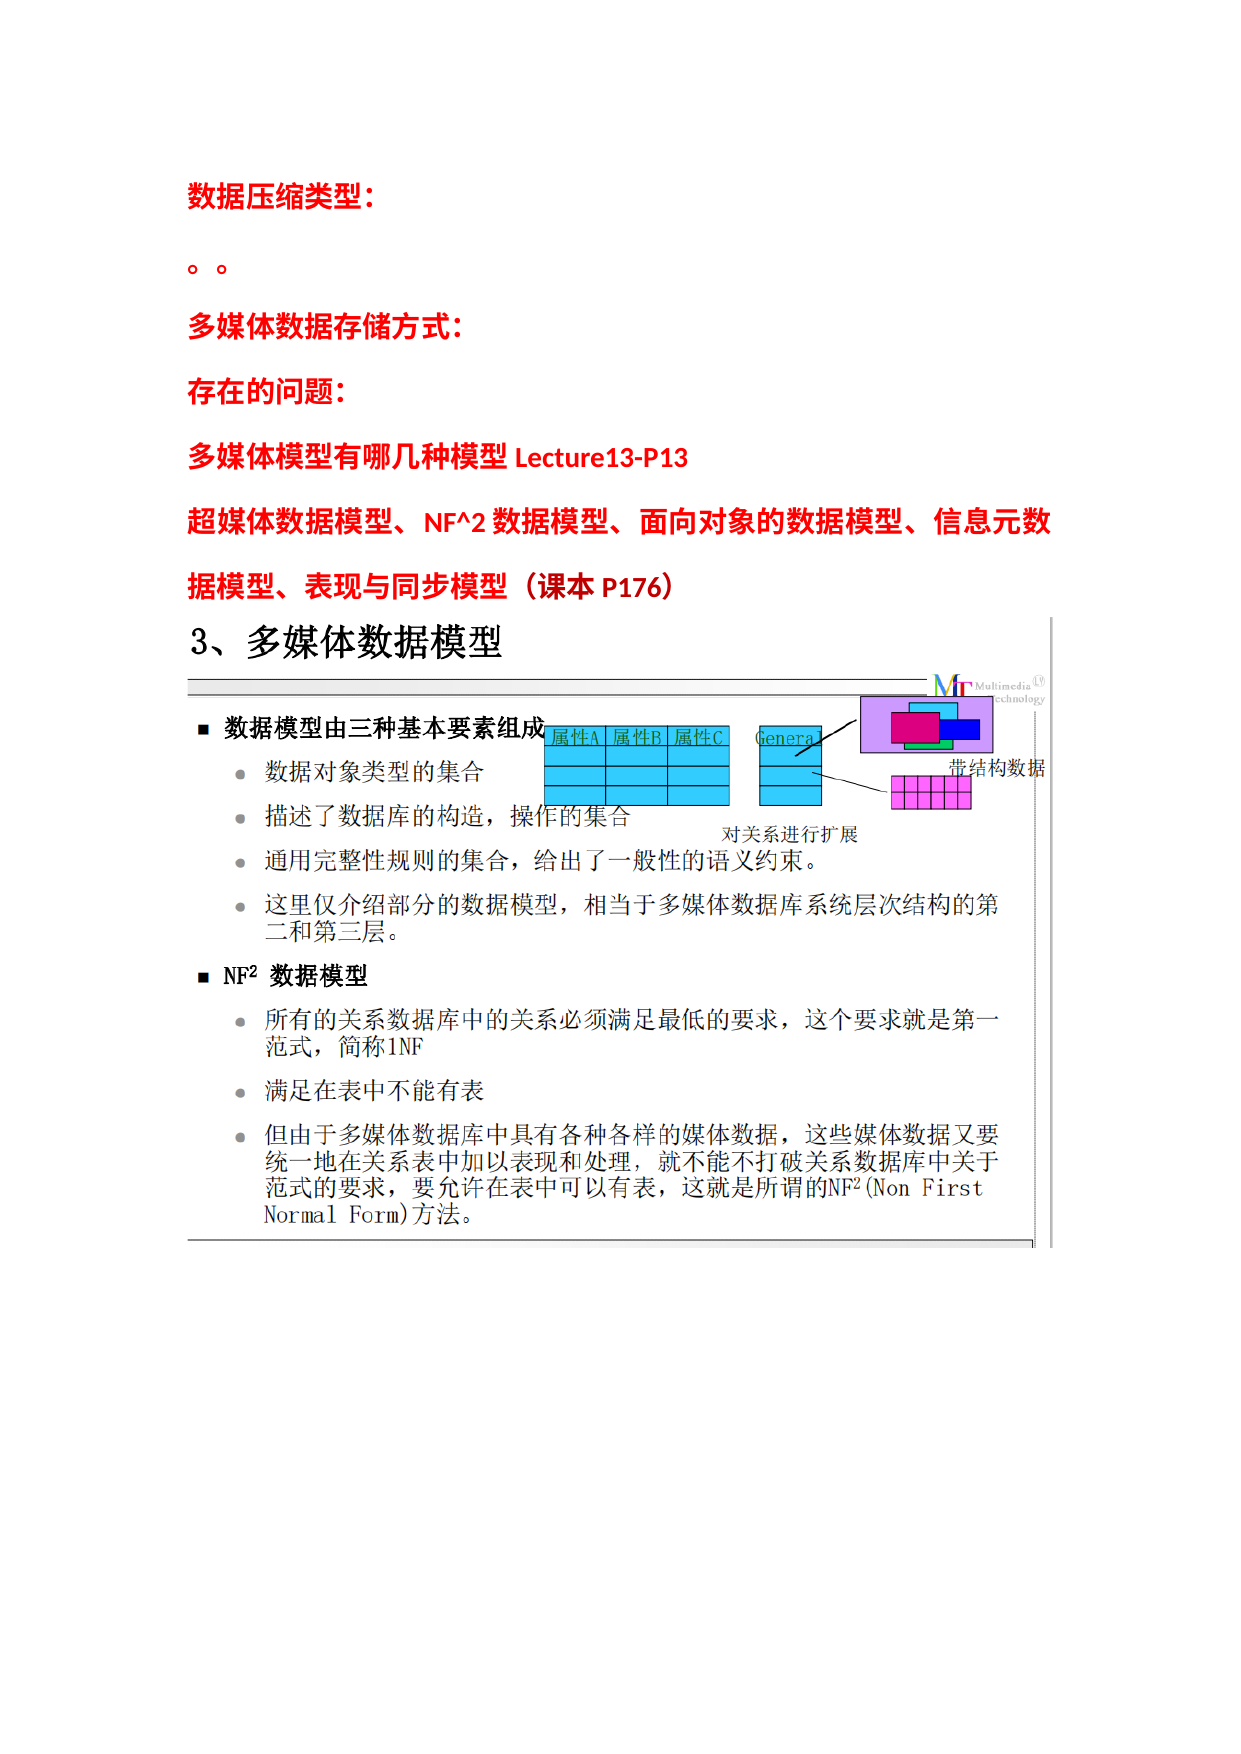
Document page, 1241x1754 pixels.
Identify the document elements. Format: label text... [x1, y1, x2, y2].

picture [187, 617, 1053, 1248]
text 存在的问题： [187, 357, 1053, 422]
text 多媒体模型有哪几种模型 Lecture13-P13 [187, 422, 1053, 487]
text 多媒体数据存储方式： [187, 292, 1053, 357]
text 数据压缩类型： [187, 162, 1053, 227]
text 。。 [187, 227, 1053, 292]
text 超媒体数据模型、NF^2数据模型、面向对象的数据模型、信息元数据模型、表现与同步模型（课本P176） [187, 487, 1053, 617]
